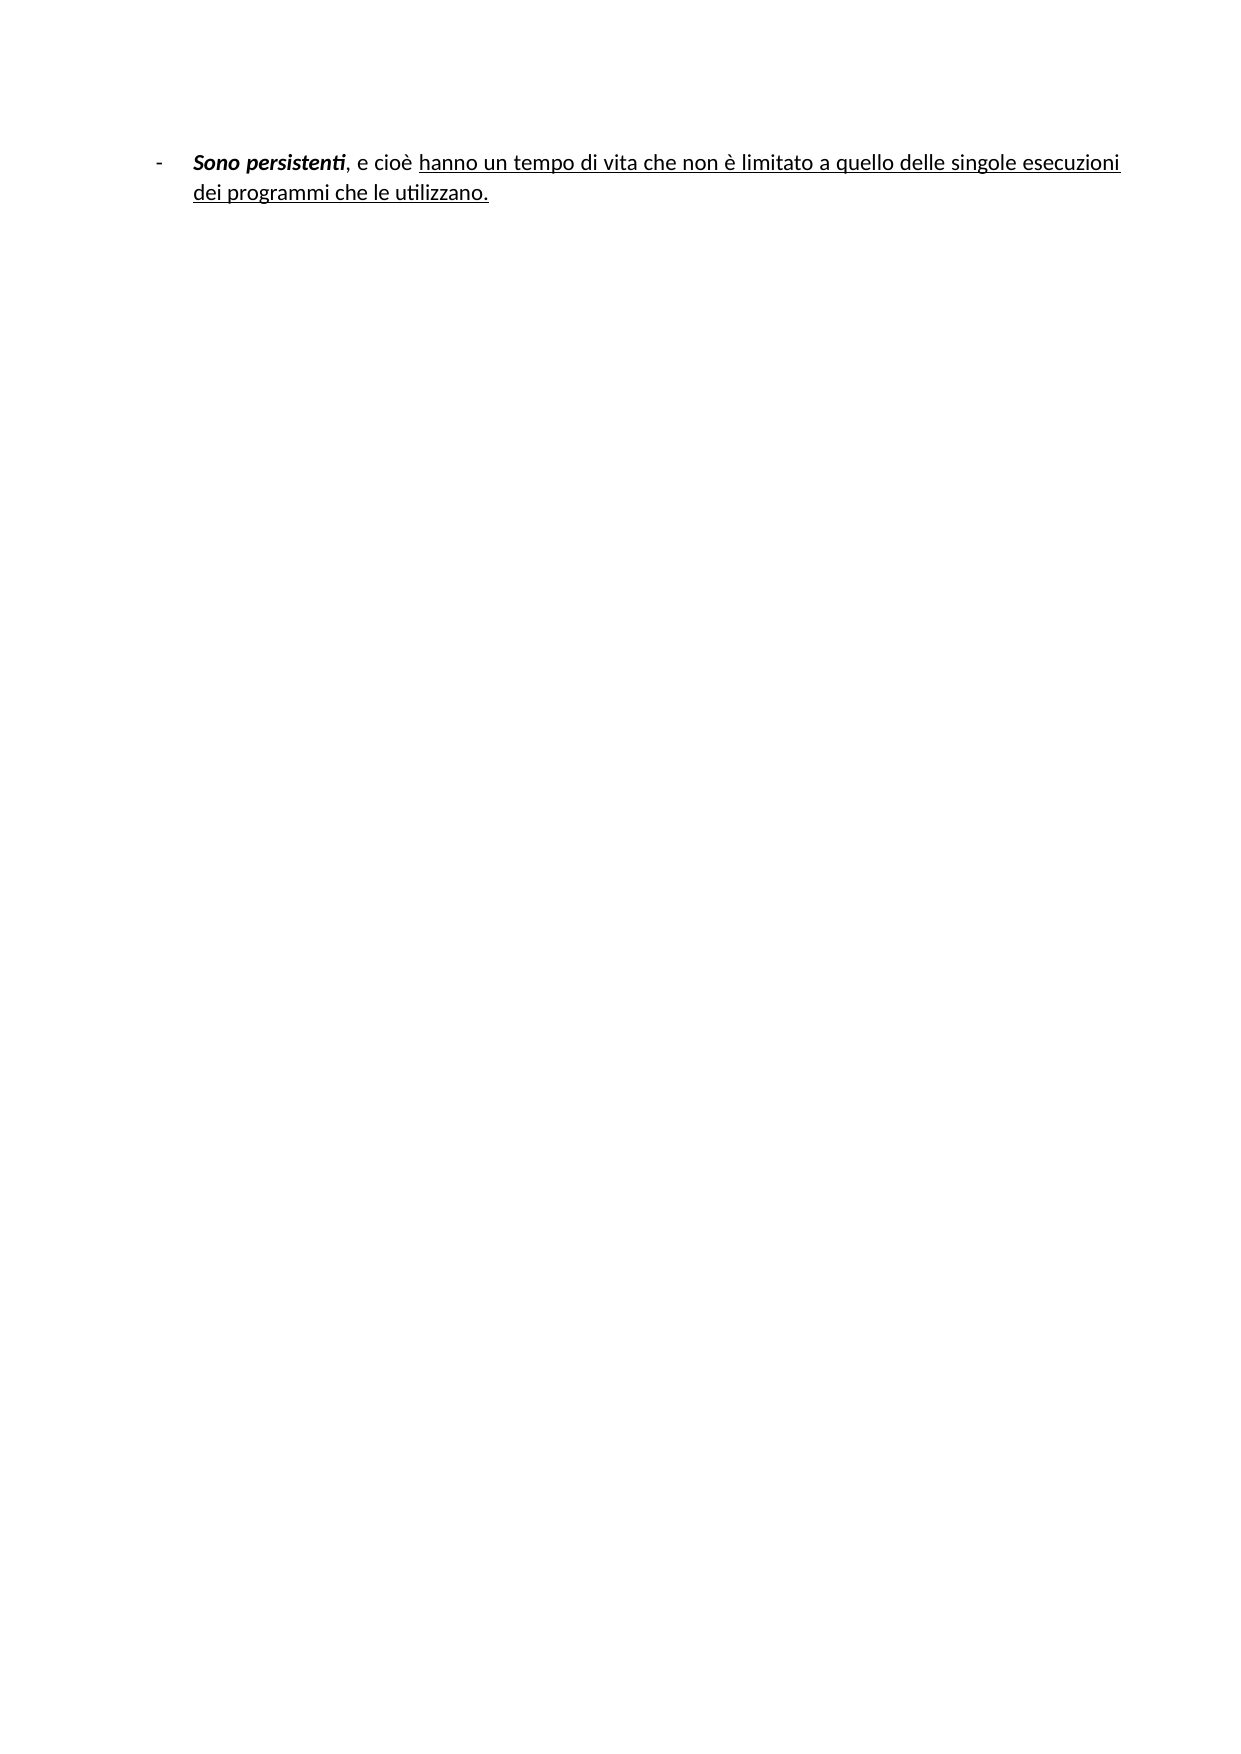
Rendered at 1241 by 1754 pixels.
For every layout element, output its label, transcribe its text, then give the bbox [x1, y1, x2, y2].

list Sono persistenti, e cioè hanno un tempo di vita che non è limitato a quello delle singole esecuzioni dei programmi che le utilizzano. [156, 148, 1122, 206]
